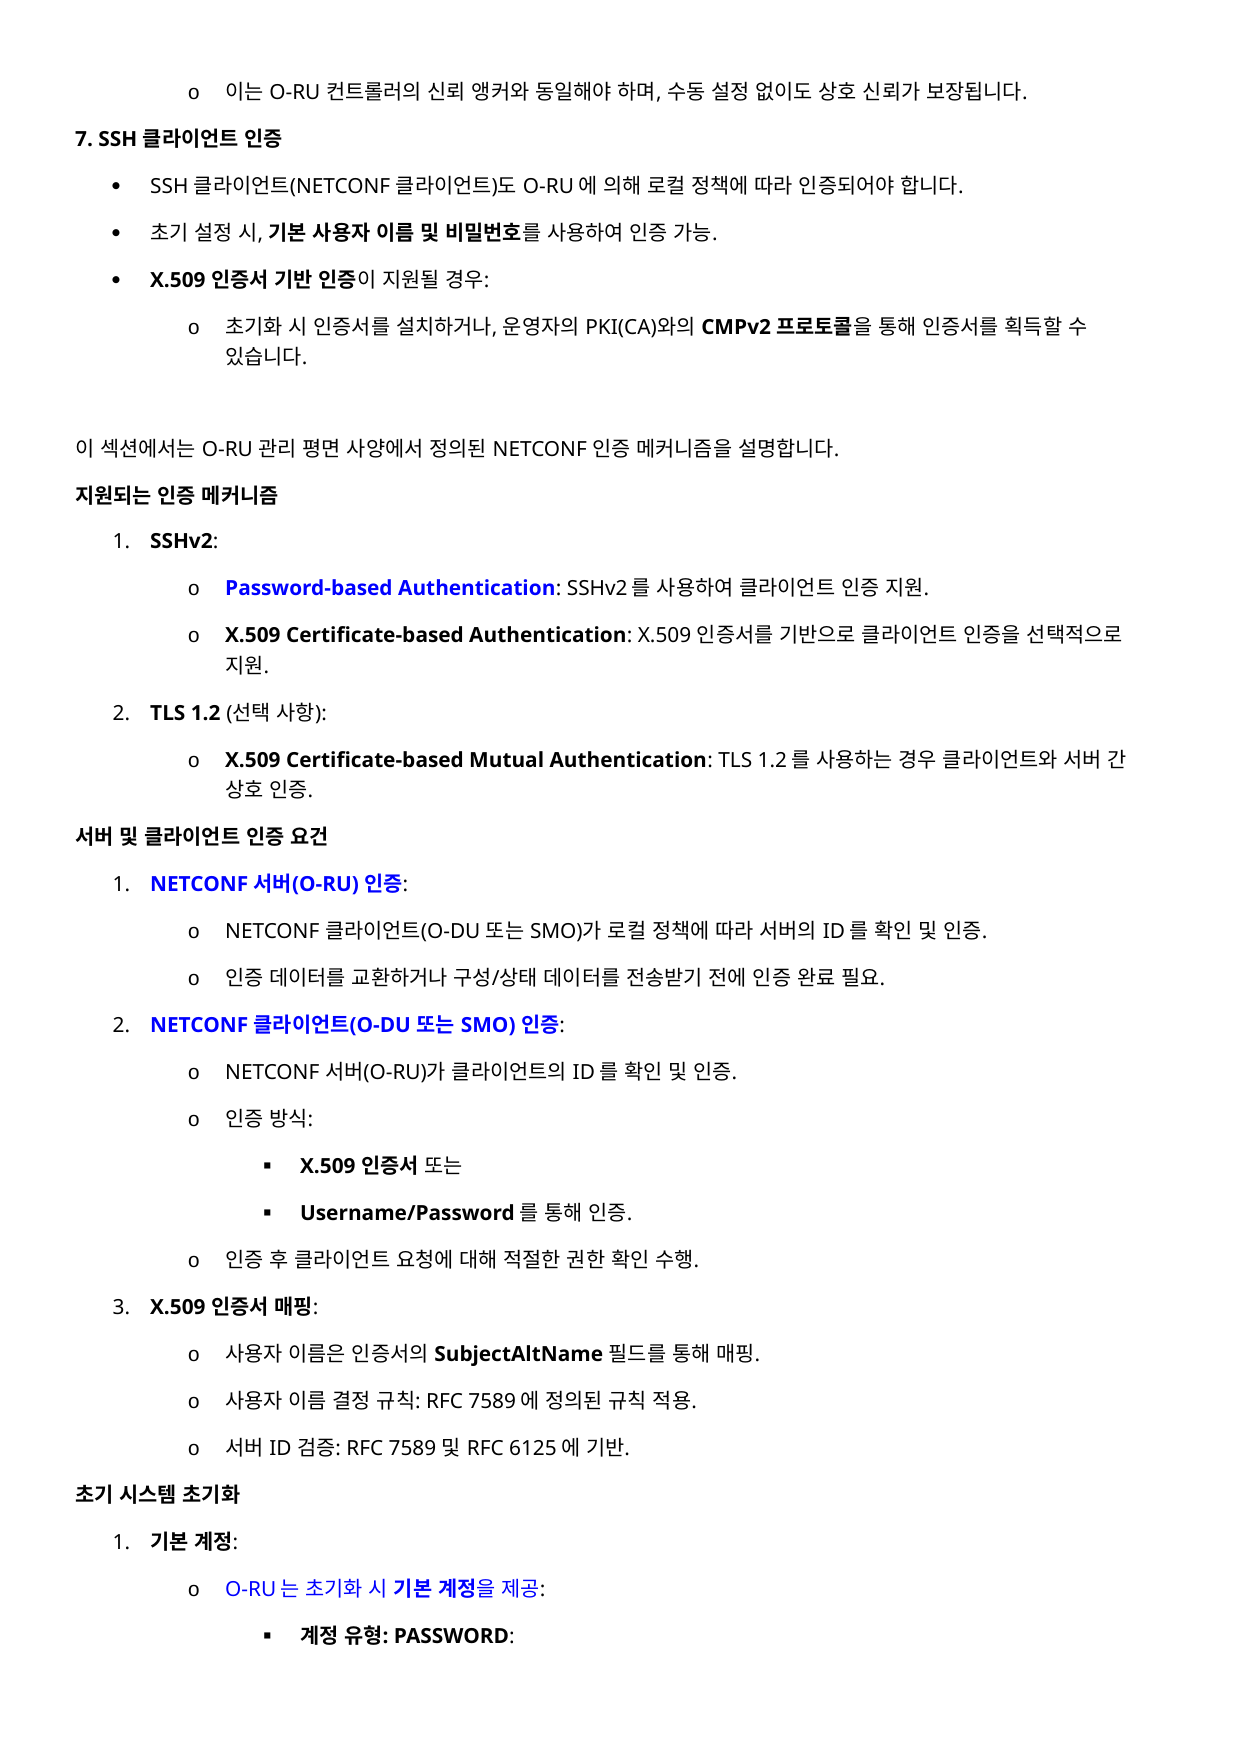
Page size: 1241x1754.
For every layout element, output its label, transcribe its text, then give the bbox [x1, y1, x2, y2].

list X.509 인증서 또는 [262, 1149, 1165, 1180]
list SSH 클라이언트(NETCONF 클라이언트)도 O-RU에 의해 로컬 정책에 따라 인증되어야 합니다. [112, 169, 1165, 199]
list 사용자 이름은 인증서의 SubjectAltName 필드를 통해 매핑. [187, 1337, 1165, 1368]
list NETCONF 클라이언트(O-DU 또는 SMO) 인증: [112, 1008, 1165, 1039]
list 인증 후 클라이언트 요청에 대해 적절한 권한 확인 수행. [187, 1243, 1165, 1274]
list NETCONF 서버(O-RU) 인증: [112, 867, 1165, 897]
list 초기 설정 시, 기본 사용자 이름 및 비밀번호를 사용하여 인증 가능. [112, 216, 1165, 246]
list X.509 Certificate-based Authentication: X.509 인증서를 기반으로 클라이언트 인증을 선택적으로 지원. [187, 618, 1165, 679]
list O-RU는 초기화 시 기본 계정을 제공: [187, 1573, 1165, 1603]
list TLS 1.2 (선택 사항): [112, 696, 1165, 726]
list 서버 ID 검증: RFC 7589 및 RFC 6125에 기반. [187, 1432, 1165, 1462]
list 기본 계정: [112, 1526, 1165, 1556]
text 서버 및 클라이언트 인증 요건 [75, 820, 1165, 851]
list SSHv2: [112, 526, 1165, 555]
text 지원되는 인증 메커니즘 [75, 479, 1165, 510]
list Username/Password를 통해 인증. [262, 1196, 1165, 1227]
list X.509 Certificate-based Mutual Authentication: TLS 1.2를 사용하는 경우 클라이언트와 서버 간 상호 인증. [187, 743, 1165, 804]
list NETCONF 서버(O-RU)가 클라이언트의 ID를 확인 및 인증. [187, 1055, 1165, 1086]
text 이 섹션에서는 O-RU 관리 평면 사양에서 정의된 NETCONF 인증 메커니즘을 설명합니다. [75, 432, 1165, 463]
text 초기 시스템 초기화 [75, 1479, 1165, 1509]
list Password-based Authentication: SSHv2를 사용하여 클라이언트 인증 지원. [187, 571, 1165, 602]
list 사용자 이름 결정 규칙: RFC 7589에 정의된 규칙 적용. [187, 1384, 1165, 1415]
list 초기화 시 인증서를 설치하거나, 운영자의 PKI(CA)와의 CMPv2 프로토콜을 통해 인증서를 획득할 수 있습니다. [187, 310, 1165, 371]
list 인증 방식: [187, 1102, 1165, 1133]
list NETCONF 클라이언트(O-DU 또는 SMO)가 로컬 정책에 따라 서버의 ID를 확인 및 인증. [187, 914, 1165, 944]
list X.509 인증서 매핑: [112, 1291, 1165, 1321]
list X.509 인증서 기반 인증이 지원될 경우: [112, 263, 1165, 293]
text 7. SSH 클라이언트 인증 [75, 122, 1165, 152]
list 계정 유형: PASSWORD: [262, 1620, 1165, 1650]
list 이는 O-RU 컨트롤러의 신뢰 앵커와 동일해야 하며, 수동 설정 없이도 상호 신뢰가 보장됩니다. [187, 75, 1165, 105]
list 인증 데이터를 교환하거나 구성/상태 데이터를 전송받기 전에 인증 완료 필요. [187, 961, 1165, 992]
